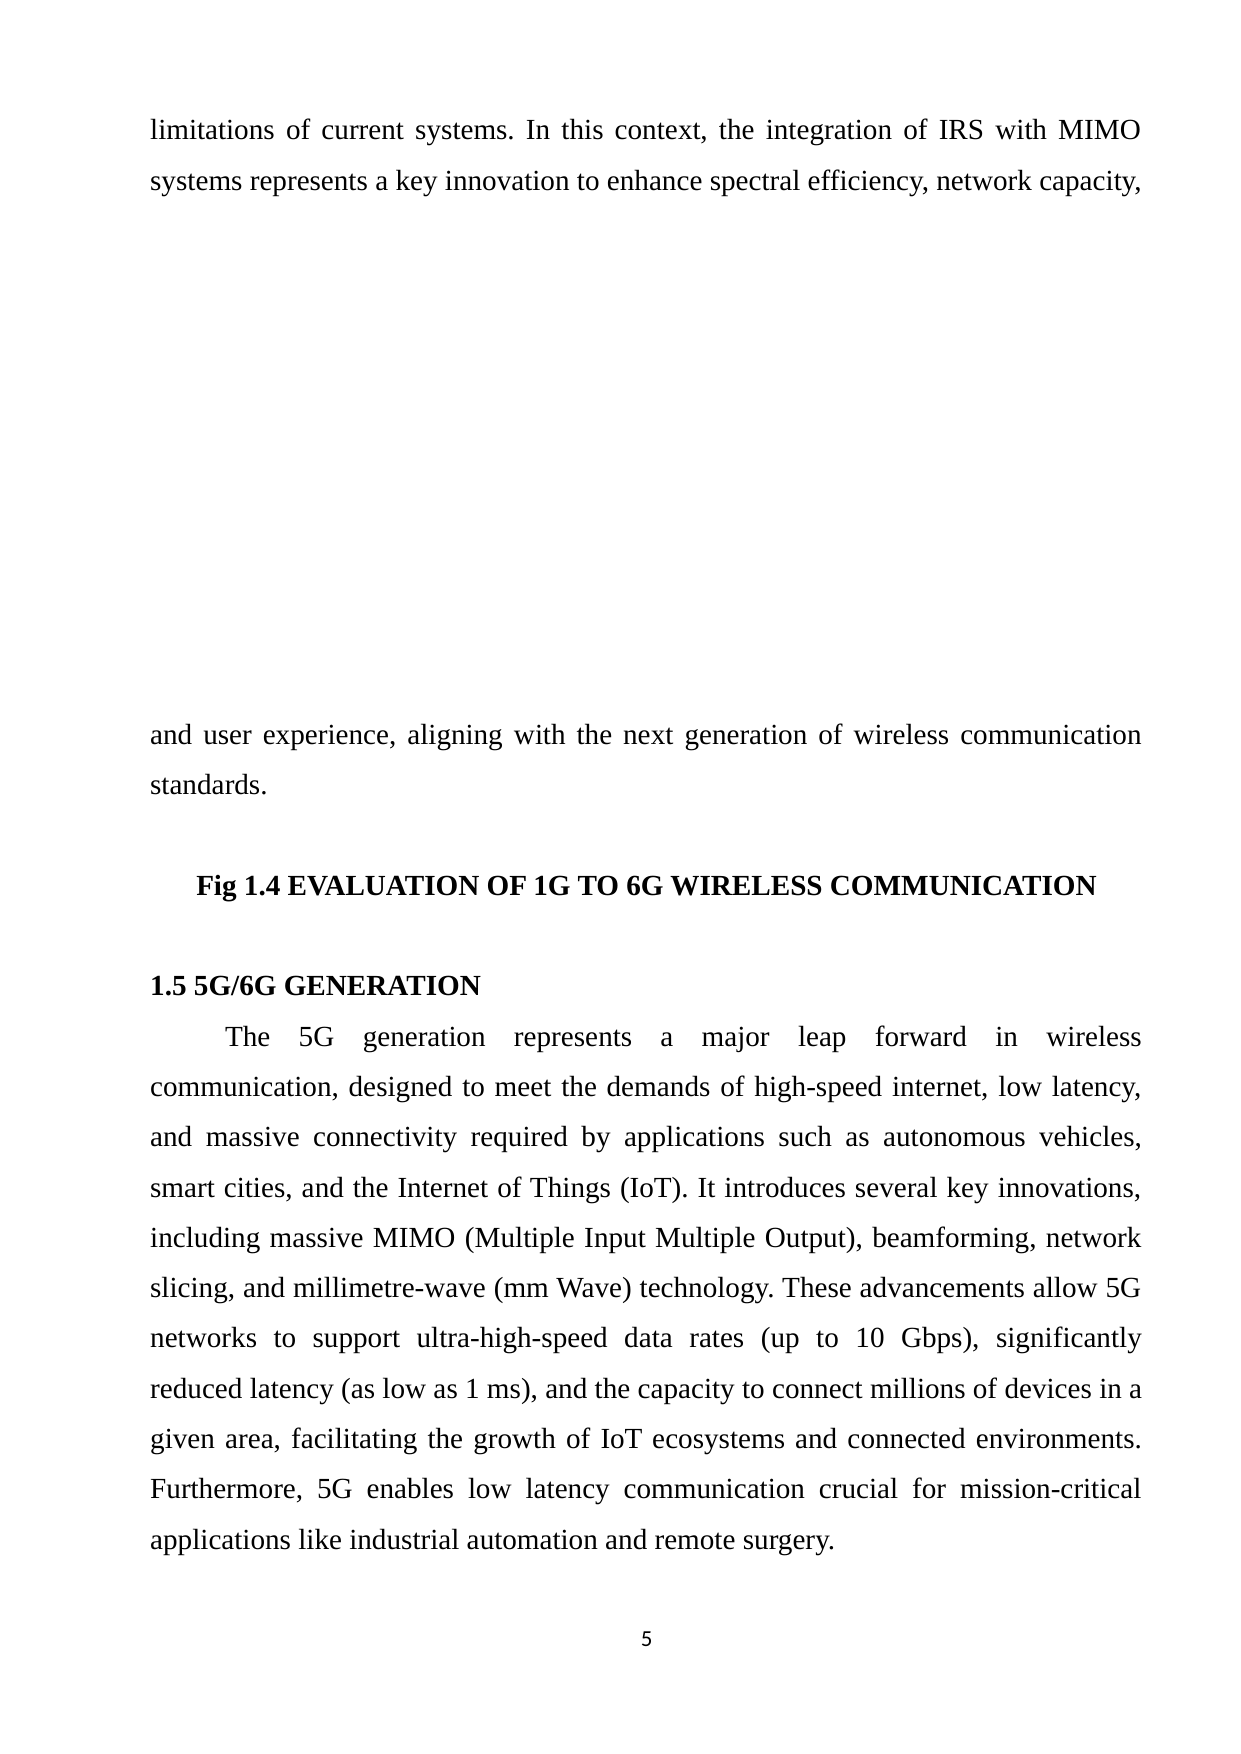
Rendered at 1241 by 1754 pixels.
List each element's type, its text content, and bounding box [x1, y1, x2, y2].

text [150, 112, 1143, 801]
text Fig 1.4 EVALUATION OF 1G TO 6G WIRELESS COMMUNICATION [150, 868, 1143, 901]
text The 5G generation represents a major leap forward in wireless communication, designed to meet the demands of high-speed internet, low latency, and massive connectivity required by applications such as autonomous vehicles, smart cities, and the Internet of Things (IoT). It introduces several key innovations, including massive MIMO (Multiple Input Multiple Output), beamforming, network slicing, and millimetre-wave (mm Wave) technology. These advancements allow 5G networks to support ultra-high-speed data rates (up to 10 Gbps), significantly reduced latency (as low as 1 ms), and the capacity to connect millions of devices in a given area, facilitating the growth of IoT ecosystems and connected environments. Furthermore, 5G enables low latency communication crucial for mission-critical applications like industrial automation and remote surgery. [150, 1019, 1143, 1555]
list 5G/6G GENERATION [150, 968, 1143, 1002]
